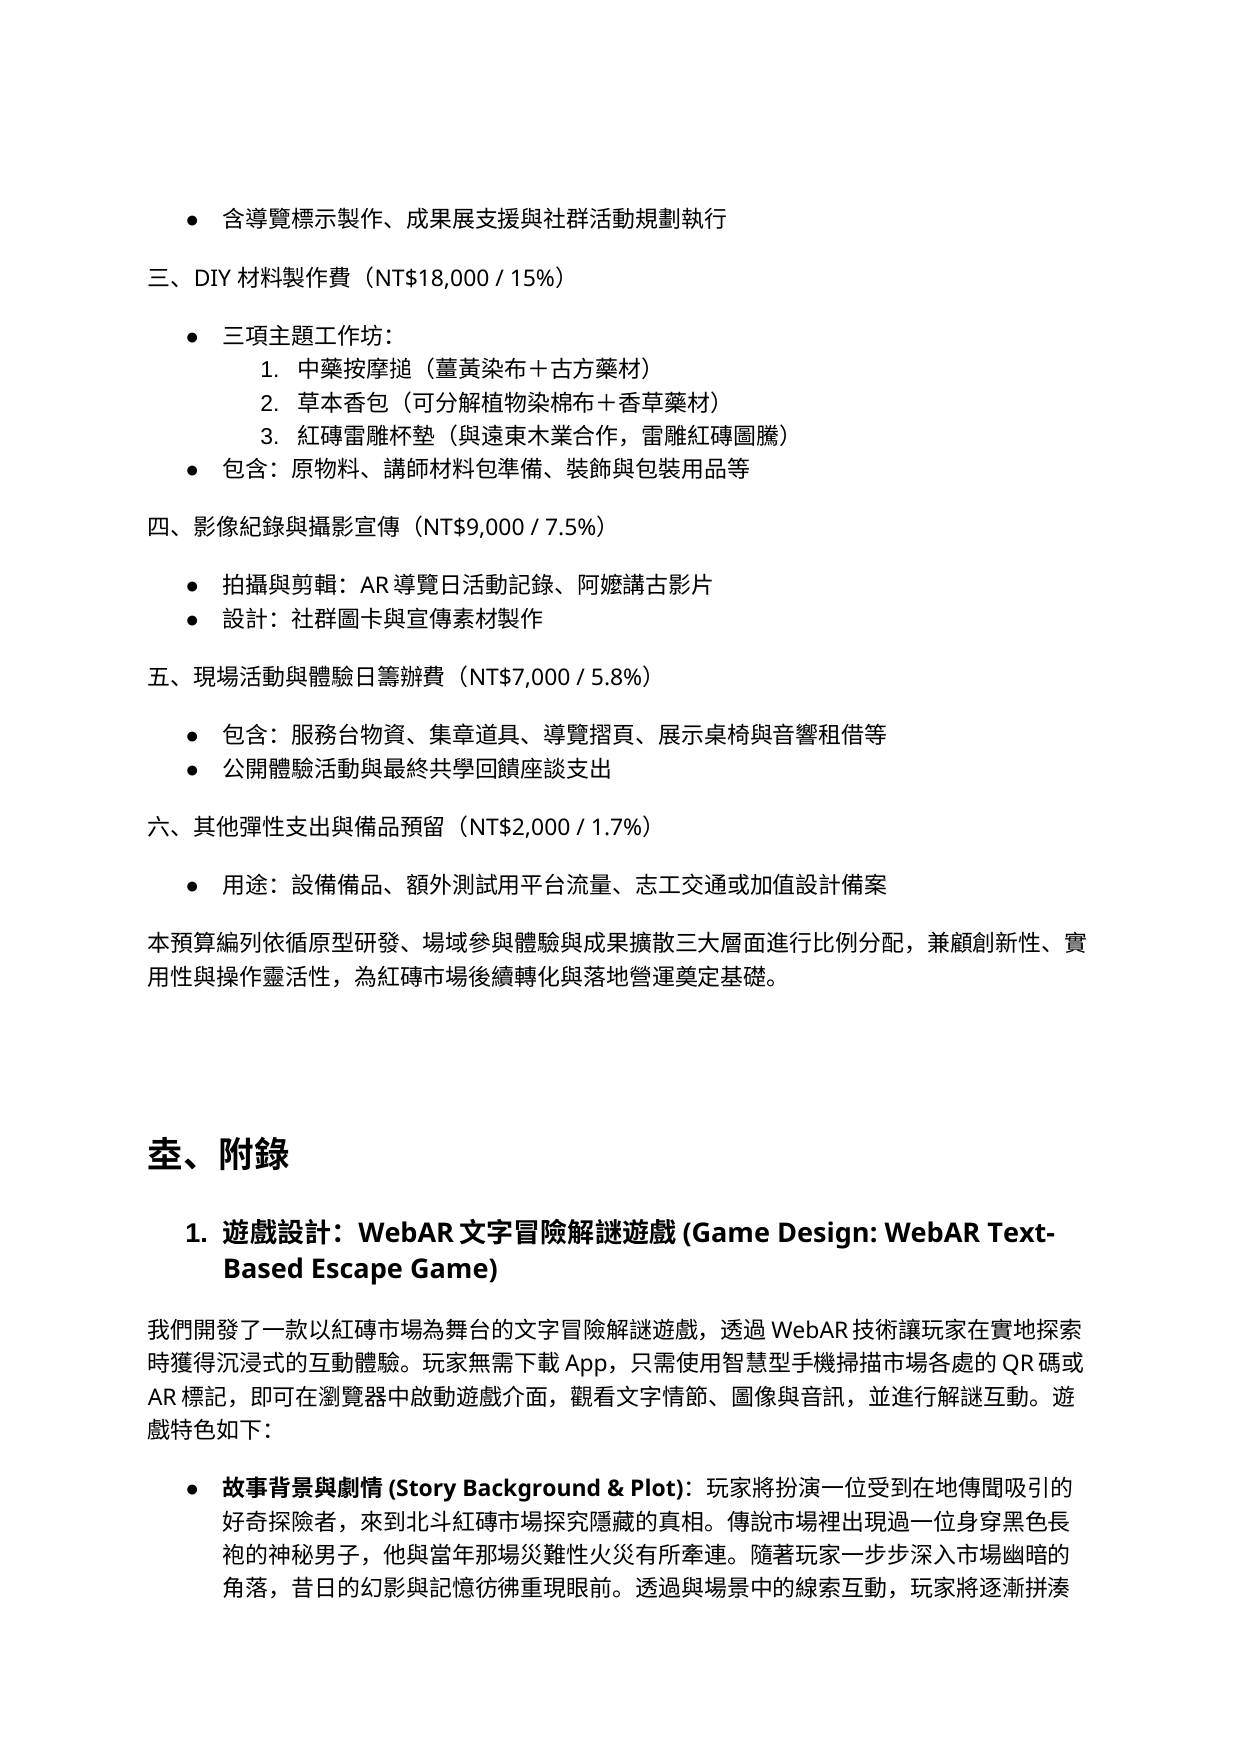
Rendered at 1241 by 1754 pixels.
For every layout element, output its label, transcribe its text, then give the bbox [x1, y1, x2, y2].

list 拍攝與剪輯：AR導覽日活動記錄、阿嬤講古影片 [185, 567, 1090, 601]
list 紅磚雷雕杯墊（與遠東木業合作，雷雕紅磚圖騰） [260, 418, 1090, 451]
list 包含：服務台物資、集章道具、導覽摺頁、展示桌椅與音響租借等 [185, 717, 1090, 751]
list 含導覽標示製作、成果展支援與社群活動規劃執行 [185, 201, 1090, 234]
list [185, 1470, 1090, 1603]
text 五、現場活動與體驗日籌辦費（NT$7,000 / 5.8%） [148, 659, 1090, 692]
list 中藥按摩搥（薑黃染布＋古方藥材） [260, 351, 1090, 384]
list 公開體驗活動與最終共學回饋座談支出 [185, 751, 1090, 784]
text 三、DIY 材料製作費（NT$18,000 / 15%） [148, 259, 1090, 293]
list 草本香包（可分解植物染棉布＋香草藥材） [260, 384, 1090, 418]
text 我們開發了一款以紅磚市場為舞台的文字冒險解謎遊戲，透過WebAR技術讓玩家在實地探索時獲得沉浸式的互動體驗。玩家無需下載App，只需使用智慧型手機掃描市場各處的QR碼或AR標記，即可在瀏覽器中啟動遊戲介面，觀看文字情節、圖像與音訊，並進行解謎互動。遊戲特色如下： [148, 1312, 1090, 1445]
text 六、其他彈性支出與備品預留（NT$2,000 / 1.7%） [148, 809, 1090, 842]
list 設計：社群圖卡與宣傳素材製作 [185, 601, 1090, 634]
list 用途：設備備品、額外測試用平台流量、志工交通或加值設計備案 [185, 867, 1090, 900]
text 本預算編列依循原型研發、場域參與體驗與成果擴散三大層面進行比例分配，兼顧創新性、實用性與操作靈活性，為紅磚市場後續轉化與落地營運奠定基礎。 [148, 925, 1090, 992]
text 四、影像紀錄與攝影宣傳（NT$9,000 / 7.5%） [148, 509, 1090, 542]
list 包含：原物料、講師材料包準備、裝飾與包裝用品等 [185, 451, 1090, 484]
text 坴、附錄 [148, 1127, 1090, 1178]
list 遊戲設計：WebAR文字冒險解謎遊戲 (Game Design: WebAR Text-Based Escape Game) [185, 1211, 1090, 1287]
list 三項主題工作坊： [185, 318, 1090, 351]
